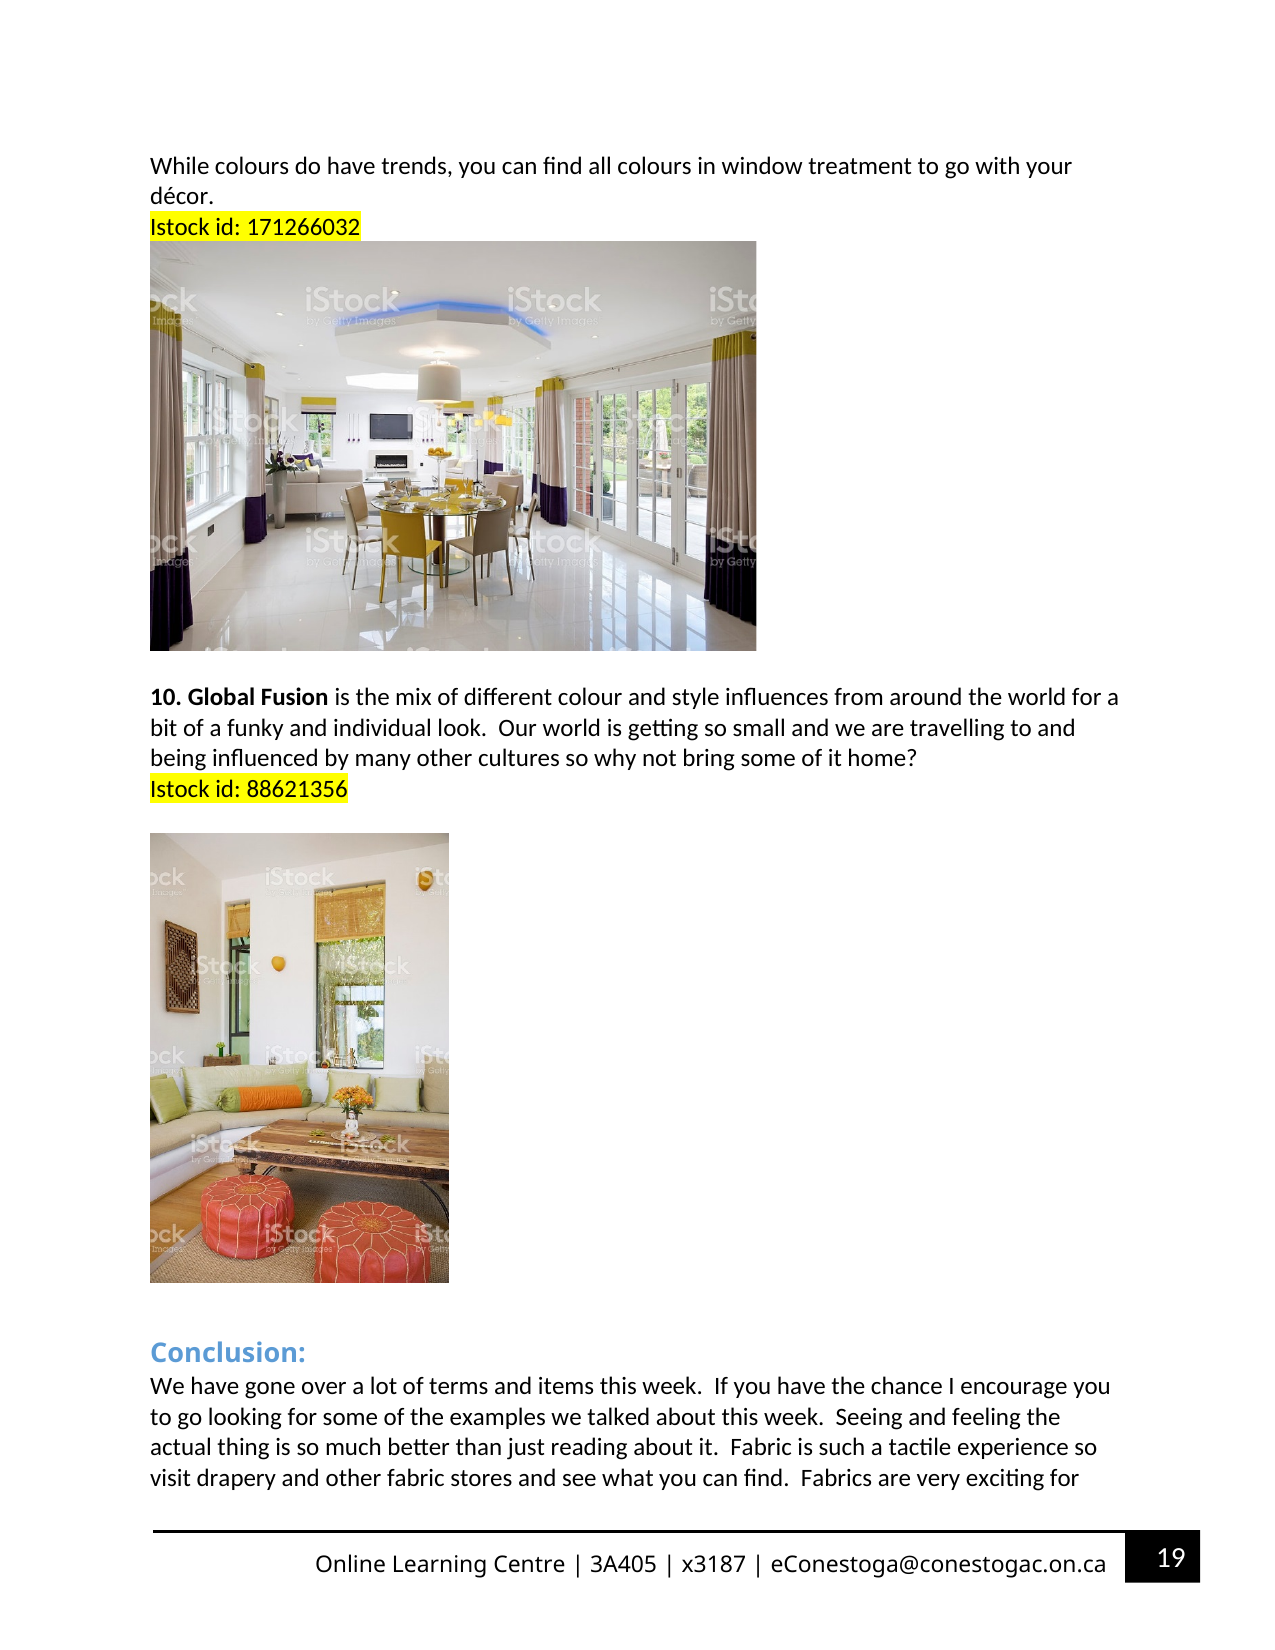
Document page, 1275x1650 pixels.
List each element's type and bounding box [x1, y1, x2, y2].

picture [150, 241, 757, 651]
picture [150, 833, 449, 1283]
